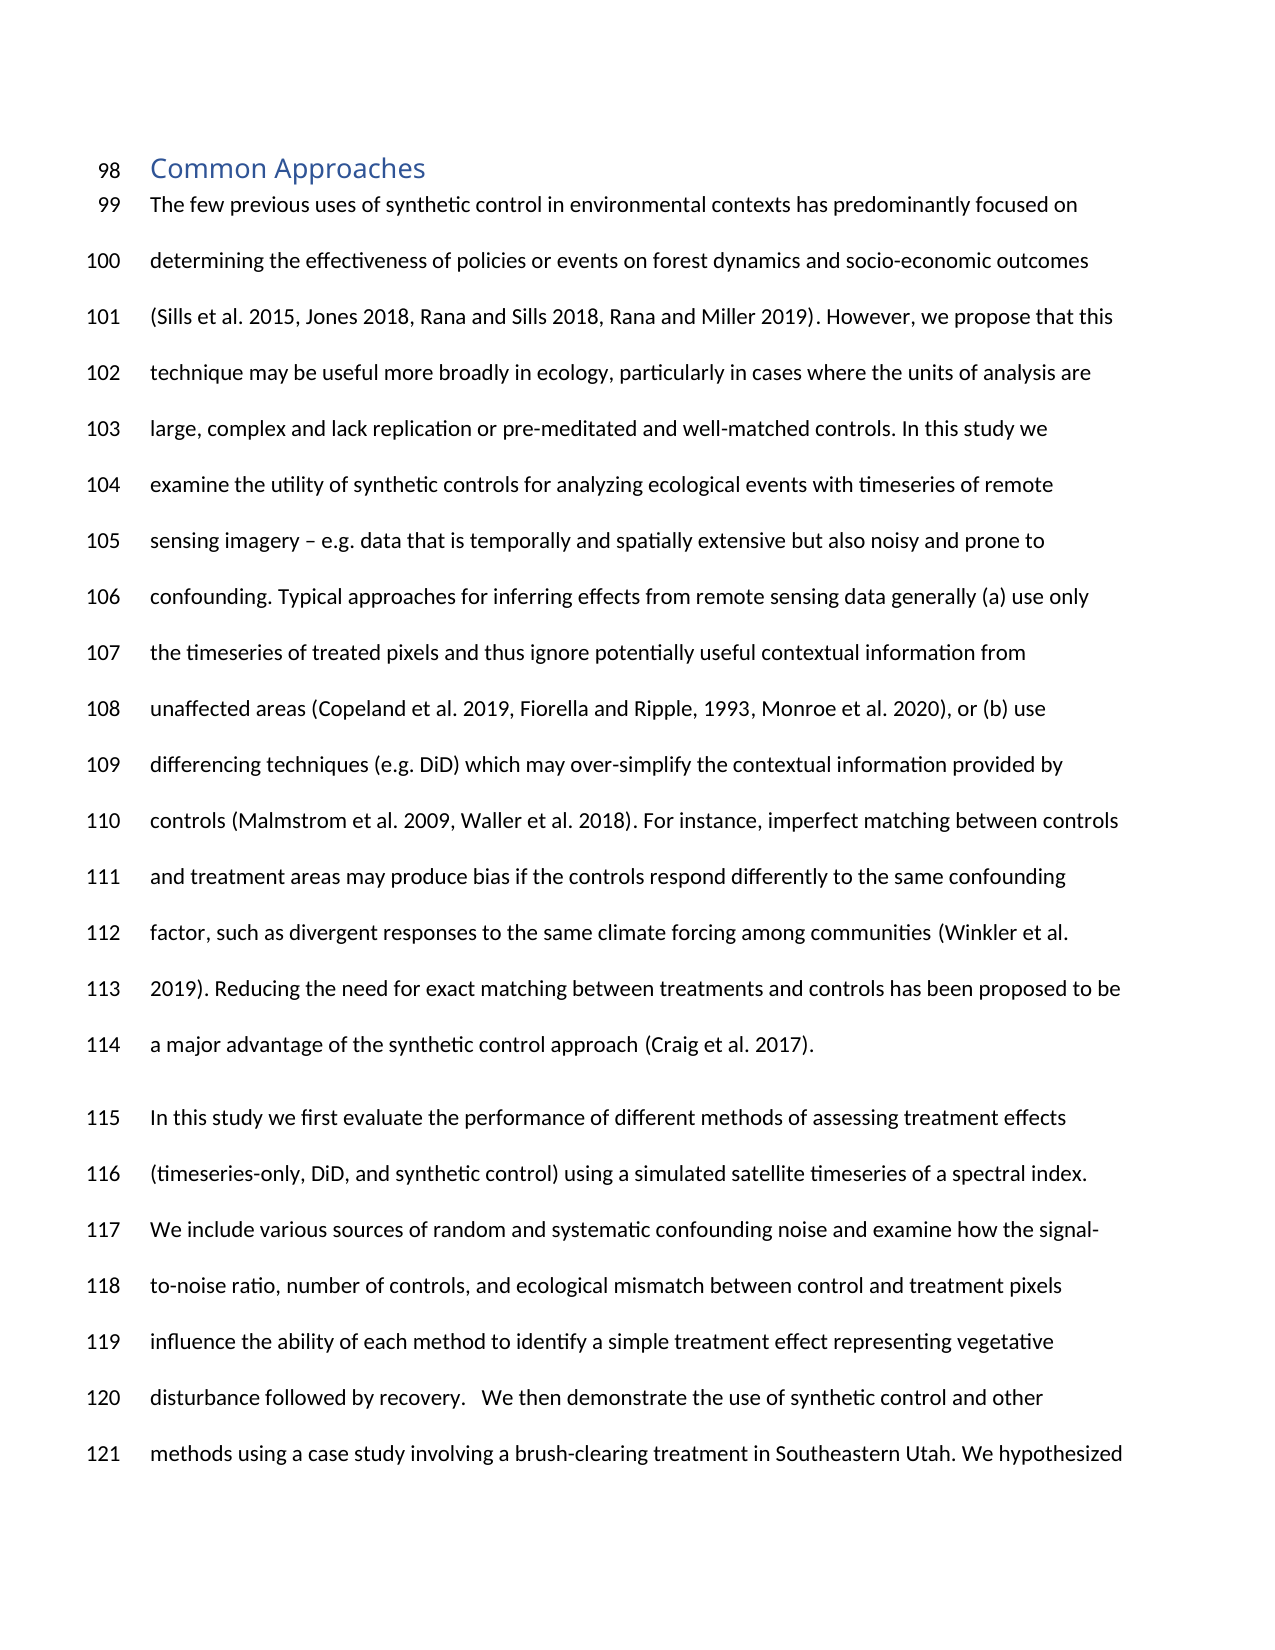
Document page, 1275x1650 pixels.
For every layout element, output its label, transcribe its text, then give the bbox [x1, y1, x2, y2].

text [150, 1103, 1125, 1467]
subtitle Common Approaches [150, 150, 1125, 187]
text The few previous uses of synthetic control in environmental contexts has predominantly focused on determining the effectiveness of policies or events on forest dynamics and socio-economic outcomes (Sills et al. 2015, Jones 2018, Rana and Sills 2018, Rana and Miller 2019). However, we propose that this technique may be useful more broadly in ecology, particularly in cases where the units of analysis are large, complex and lack replication or pre-meditated and well-matched controls. In this study we examine the utility of synthetic controls for analyzing ecological events with timeseries of remote sensing imagery – e.g. data that is temporally and spatially extensive but also noisy and prone to confounding. Typical approaches for inferring effects from remote sensing data generally (a) use only the timeseries of treated pixels and thus ignore potentially useful contextual information from unaffected areas (Copeland et al. 2019, Fiorella and Ripple, 1993, Monroe et al. 2020), or (b) use differencing techniques (e.g. DiD) which may over-simplify the contextual information provided by controls (Malmstrom et al. 2009, Waller et al. 2018). For instance, imperfect matching between controls and treatment areas may produce bias if the controls respond differently to the same confounding factor, such as divergent responses to the same climate forcing among communities (Winkler et al. 2019). Reducing the need for exact matching between treatments and controls has been proposed to be a major advantage of the synthetic control approach (Craig et al. 2017). [150, 190, 1125, 1058]
